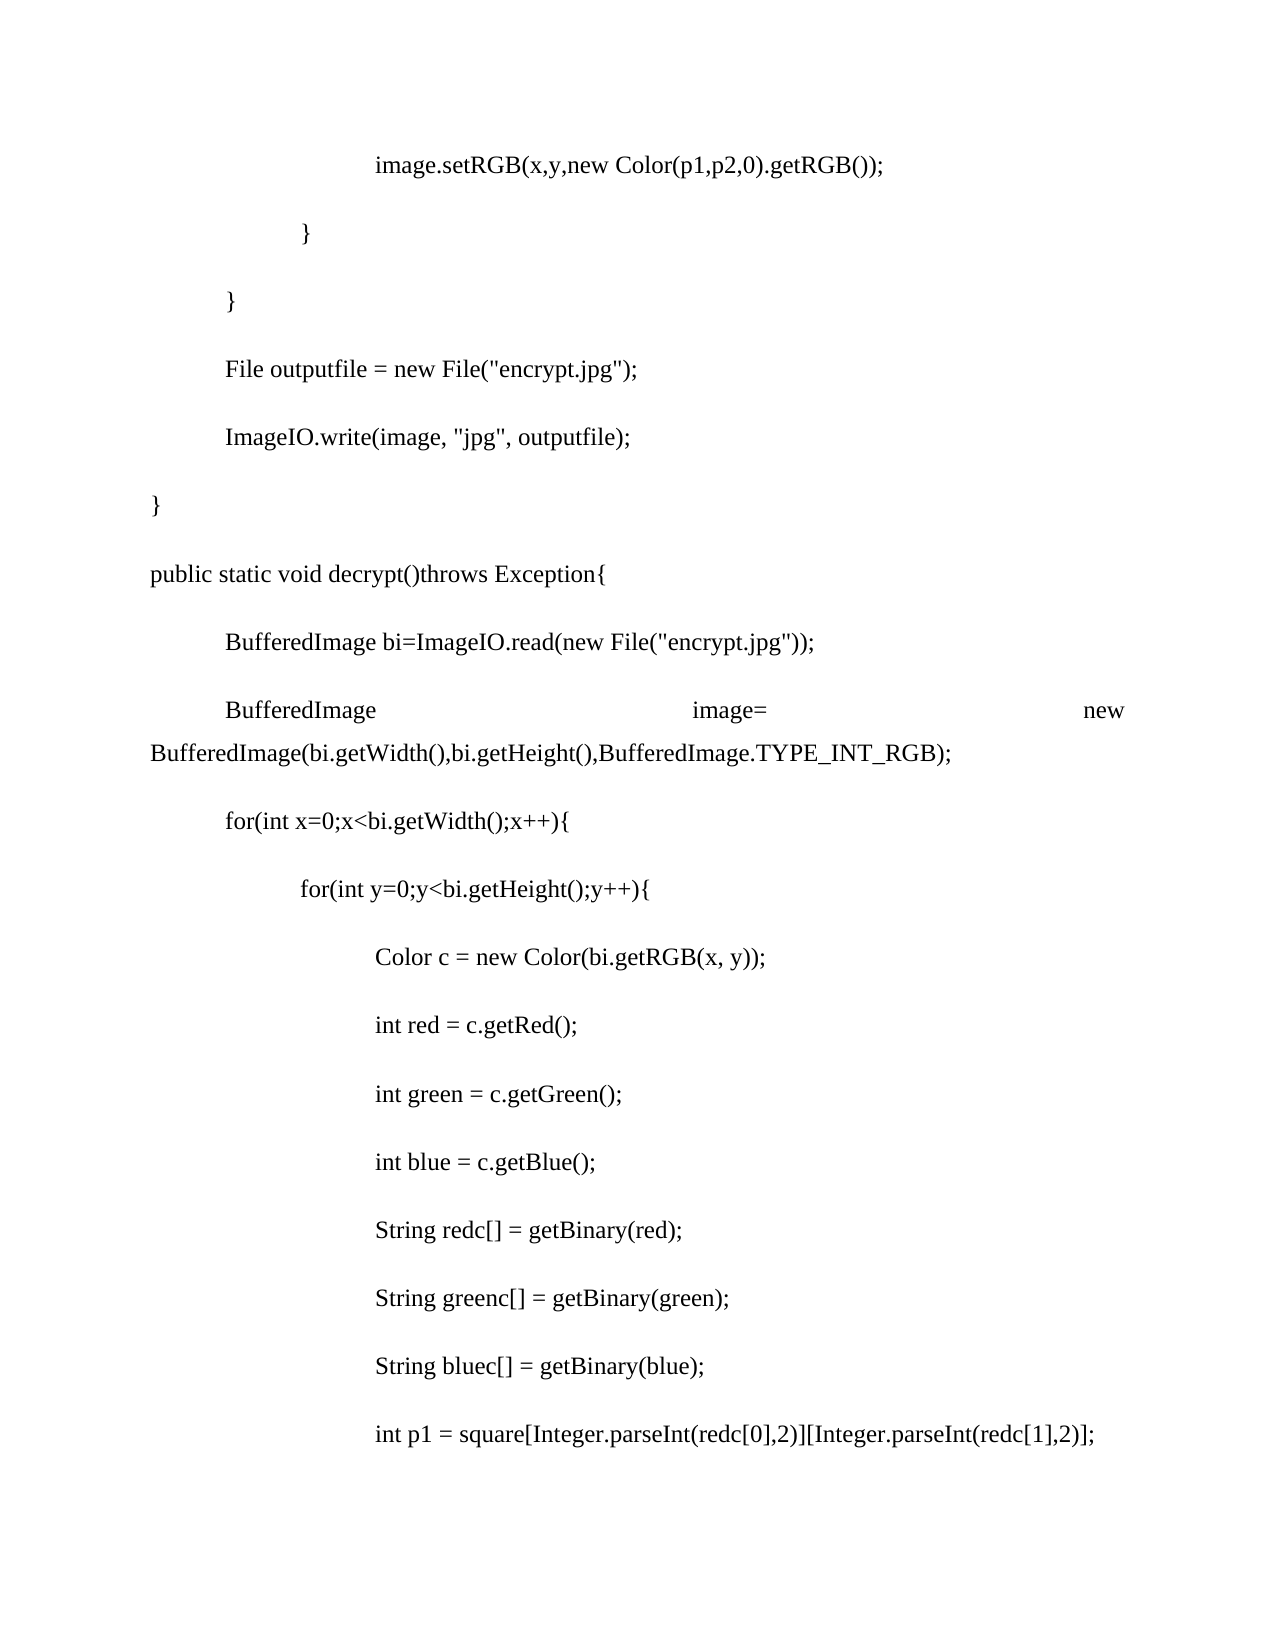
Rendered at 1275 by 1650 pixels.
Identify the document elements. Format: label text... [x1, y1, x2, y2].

text String bluec[] = getBinary(blue); [150, 1351, 1125, 1380]
text BufferedImage bi=ImageIO.read(new File("encrypt.jpg")); [150, 627, 1125, 656]
text for(int y=0;y<bi.getHeight();y++){ [150, 874, 1125, 903]
text int blue = c.getBlue(); [150, 1147, 1125, 1176]
text for(int x=0;x<bi.getWidth();x++){ [150, 806, 1125, 835]
text } [150, 218, 1125, 247]
text int green = c.getGreen(); [150, 1079, 1125, 1107]
text image.setRGB(x,y,new Color(p1,p2,0).getRGB()); [150, 150, 1125, 179]
text int red = c.getRed(); [150, 1011, 1125, 1039]
text File outputfile = new File("encrypt.jpg"); [150, 354, 1125, 383]
text Color c = new Color(bi.getRGB(x, y)); [150, 942, 1125, 971]
text int p1 = square[Integer.parseInt(redc[0],2)][Integer.parseInt(redc[1],2)]; [150, 1419, 1125, 1448]
text } [150, 286, 1125, 315]
text BufferedImage image= new BufferedImage(bi.getWidth(),bi.getHeight(),BufferedImage.TYPE_INT_RGB); [150, 695, 1125, 767]
text String greenc[] = getBinary(green); [150, 1283, 1125, 1312]
text } [150, 491, 1125, 519]
text ImageIO.write(image, "jpg", outputfile); [150, 422, 1125, 451]
text public static void decrypt()throws Exception{ [150, 559, 1125, 587]
text String redc[] = getBinary(red); [150, 1215, 1125, 1244]
